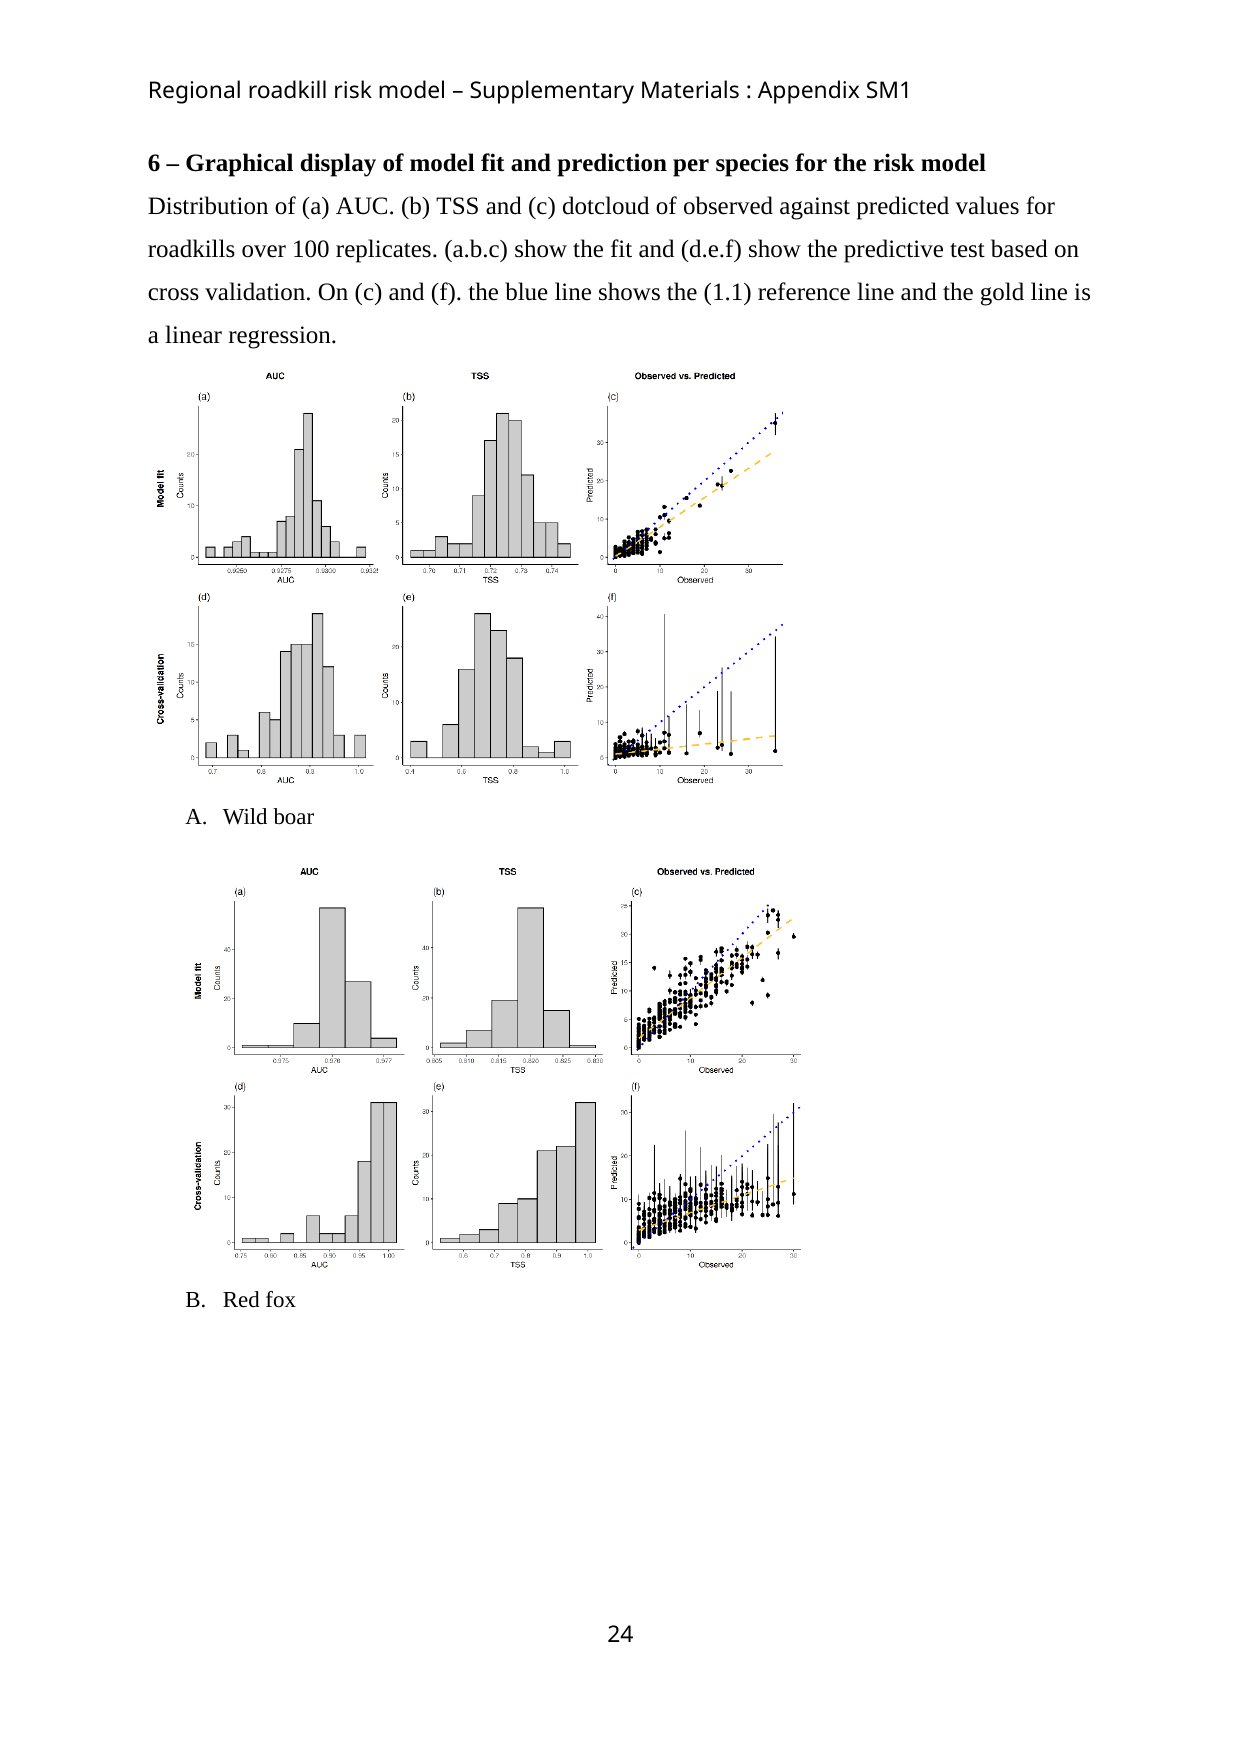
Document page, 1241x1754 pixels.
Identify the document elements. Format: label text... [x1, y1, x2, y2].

picture [185, 859, 805, 1273]
text Distribution of (a) AUC. (b) TSS and (c) dotcloud of observed against predicted values for roadkills over 100 replicates. (a.b.c) show the fit and (d.e.f) show the predictive test based on cross validation. On (c) and (f). the blue line shows the (1.1) reference line and the gold line is a linear regression. [148, 191, 1093, 349]
picture [147, 363, 787, 789]
list Red fox [185, 1287, 1093, 1313]
text 6 – Graphical display of model fit and prediction per species for the risk model [148, 148, 1093, 176]
list Wild boar [185, 803, 1093, 829]
